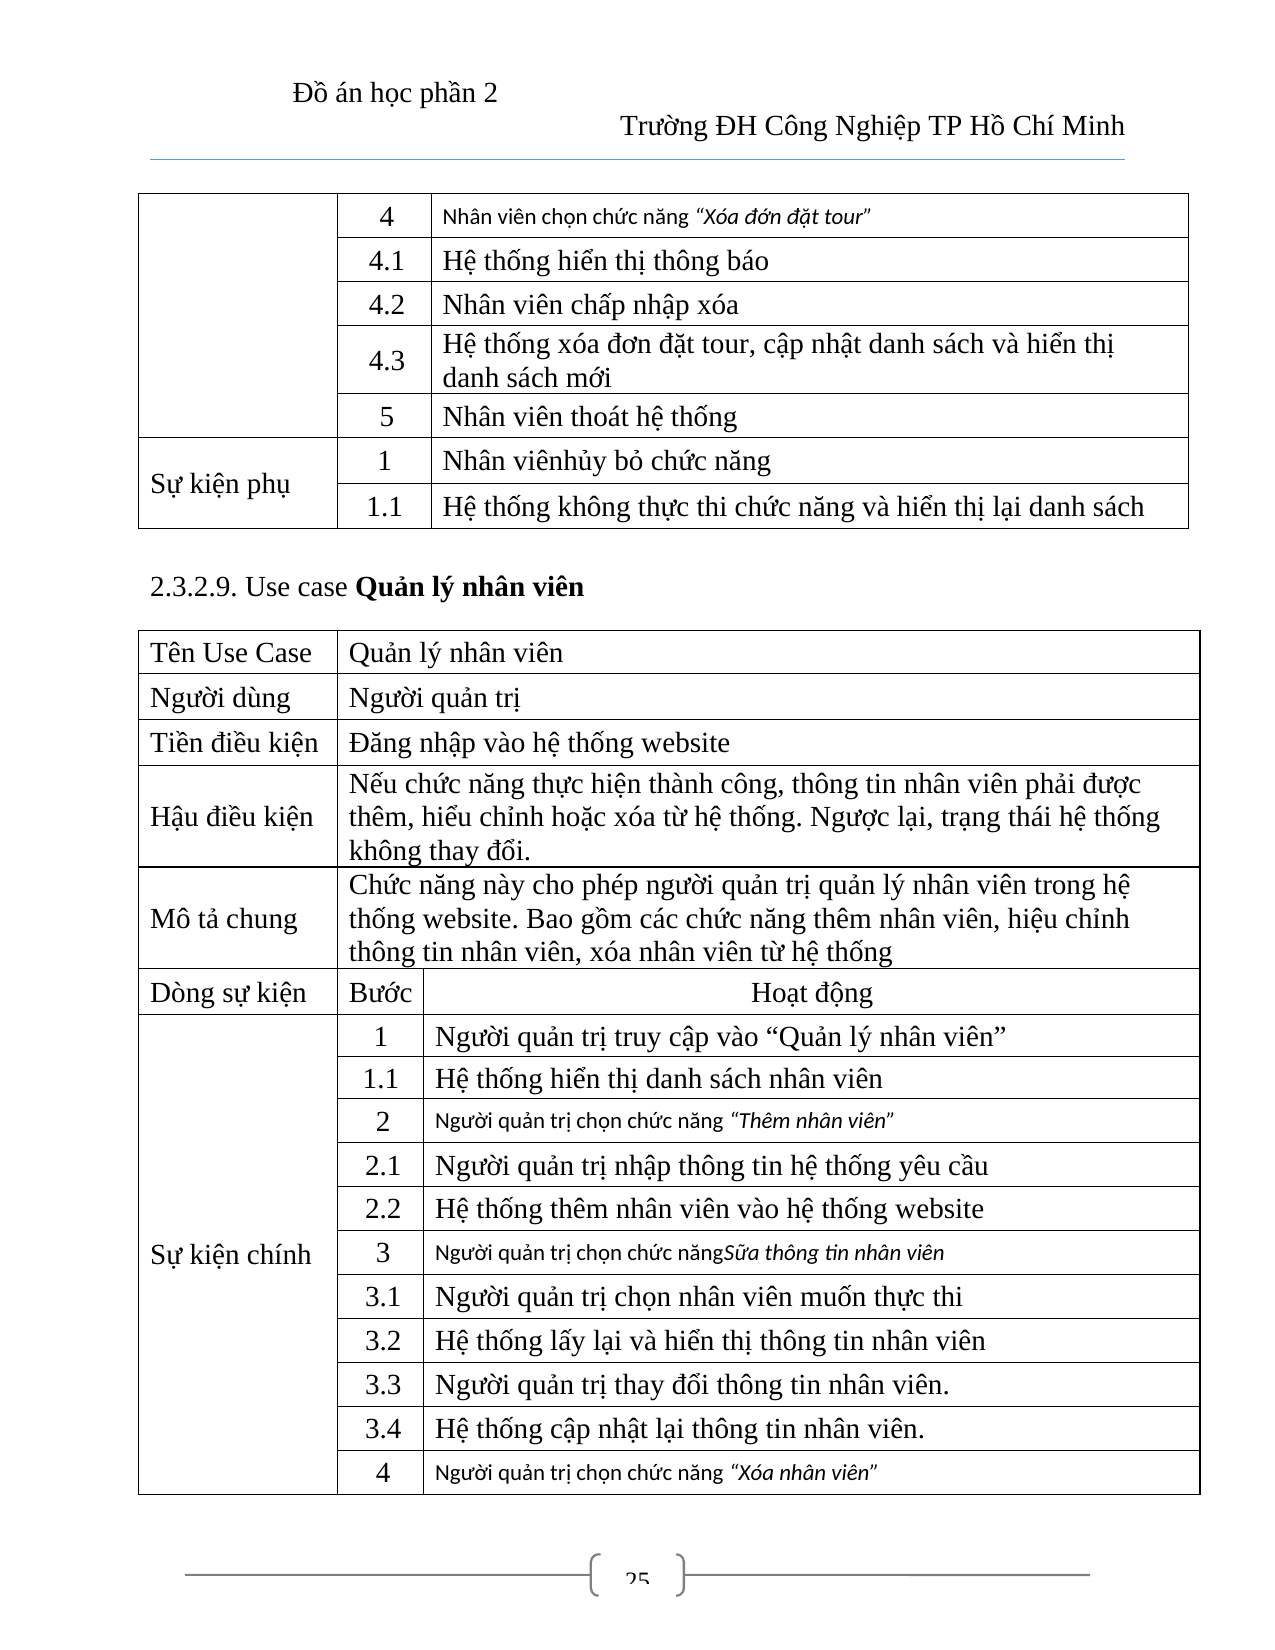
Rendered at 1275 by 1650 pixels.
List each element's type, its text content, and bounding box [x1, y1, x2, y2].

table_cell 1.1 [338, 1057, 423, 1098]
table_cell 3.1 [338, 1275, 423, 1318]
table_cell Người quản trị thay đổi thông tin nhân viên. [424, 1363, 1199, 1406]
table_cell 1 [338, 1015, 423, 1056]
table_cell 3 [338, 1231, 423, 1274]
table_cell 4.2 [338, 282, 431, 325]
table_cell Người quản trị chọn chức năng “Thêm nhân viên” [424, 1099, 1199, 1142]
table_cell Dòng sự kiện [139, 969, 337, 1014]
table_cell Sự kiện chính [139, 1015, 337, 1494]
table_cell Tiền điều kiện [139, 720, 337, 765]
table_cell Mô tả chung [139, 868, 337, 968]
table_cell Hệ thống xóa đơn đặt tour, cập nhật danh sách và hiển thị danh sách mới [432, 326, 1188, 393]
table_cell Bước [338, 969, 423, 1014]
table_cell 2.1 [338, 1143, 423, 1186]
table_cell Hệ thống hiển thị thông báo [432, 238, 1188, 281]
table_cell 3.3 [338, 1363, 423, 1406]
table_cell 3.4 [338, 1407, 423, 1450]
table_cell Người quản trị chọn chức năngSữa thông tin nhân viên [424, 1231, 1199, 1274]
table_cell 5 [338, 394, 431, 437]
table_cell 3.2 [338, 1319, 423, 1362]
table_cell Hệ thống hiển thị danh sách nhân viên [424, 1057, 1199, 1098]
table_cell Nhân viên chọn chức năng “Xóa đớn đặt tour” [432, 194, 1188, 237]
table_cell Người quản trị chọn chức năng “Xóa nhân viên” [424, 1451, 1199, 1494]
table_header Quản lý nhân viên [338, 631, 1199, 673]
table_cell 1.1 [338, 484, 431, 527]
table_cell 1 [338, 438, 431, 482]
table_cell Sự kiện phụ [139, 438, 337, 527]
table_header Tên Use Case [139, 631, 337, 673]
table_cell Người quản trị truy cập vào “Quản lý nhân viên” [424, 1015, 1199, 1056]
table_cell Đăng nhập vào hệ thống website [338, 720, 1199, 765]
table_cell Hậu điều kiện [139, 766, 337, 866]
table_cell Hệ thống không thực thi chức năng và hiển thị lại danh sách [432, 484, 1188, 527]
table_cell Người quản trị [338, 674, 1199, 719]
table_cell Chức năng này cho phép người quản trị quản lý nhân viên trong hệ thống website. Bao gồm các chức năng thêm nhân viên, hiệu chỉnh thông tin nhân viên, xóa nhân viên từ hệ thống [338, 868, 1199, 968]
subtitle 2.3.2.9. Use case Quản lý nhân viên [150, 533, 1125, 602]
table_cell Hệ thống cập nhật lại thông tin nhân viên. [424, 1407, 1199, 1450]
table_cell Hoạt động [424, 969, 1199, 1014]
table_cell Người quản trị chọn nhân viên muốn thực thi [424, 1275, 1199, 1318]
table_cell Nhân viênhủy bỏ chức năng [432, 438, 1188, 482]
table_cell Nhân viên thoát hệ thống [432, 394, 1188, 437]
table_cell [424, 1319, 1199, 1362]
table_cell 4 [338, 1451, 423, 1494]
table_cell Người dùng [139, 674, 337, 719]
table_cell 4 [338, 194, 431, 237]
table_cell 4.1 [338, 238, 431, 281]
table_cell 2.2 [338, 1187, 423, 1230]
table_cell Người quản trị nhập thông tin hệ thống yêu cầu [424, 1143, 1199, 1186]
table_cell Nếu chức năng thực hiện thành công, thông tin nhân viên phải được thêm, hiểu chỉnh hoặc xóa từ hệ thống. Ngược lại, trạng thái hệ thống không thay đổi. [338, 766, 1199, 866]
table_cell 2 [338, 1099, 423, 1142]
table_cell Hệ thống thêm nhân viên vào hệ thống website [424, 1187, 1199, 1230]
table_cell 4.3 [338, 326, 431, 393]
table_cell Nhân viên chấp nhập xóa [432, 282, 1188, 325]
